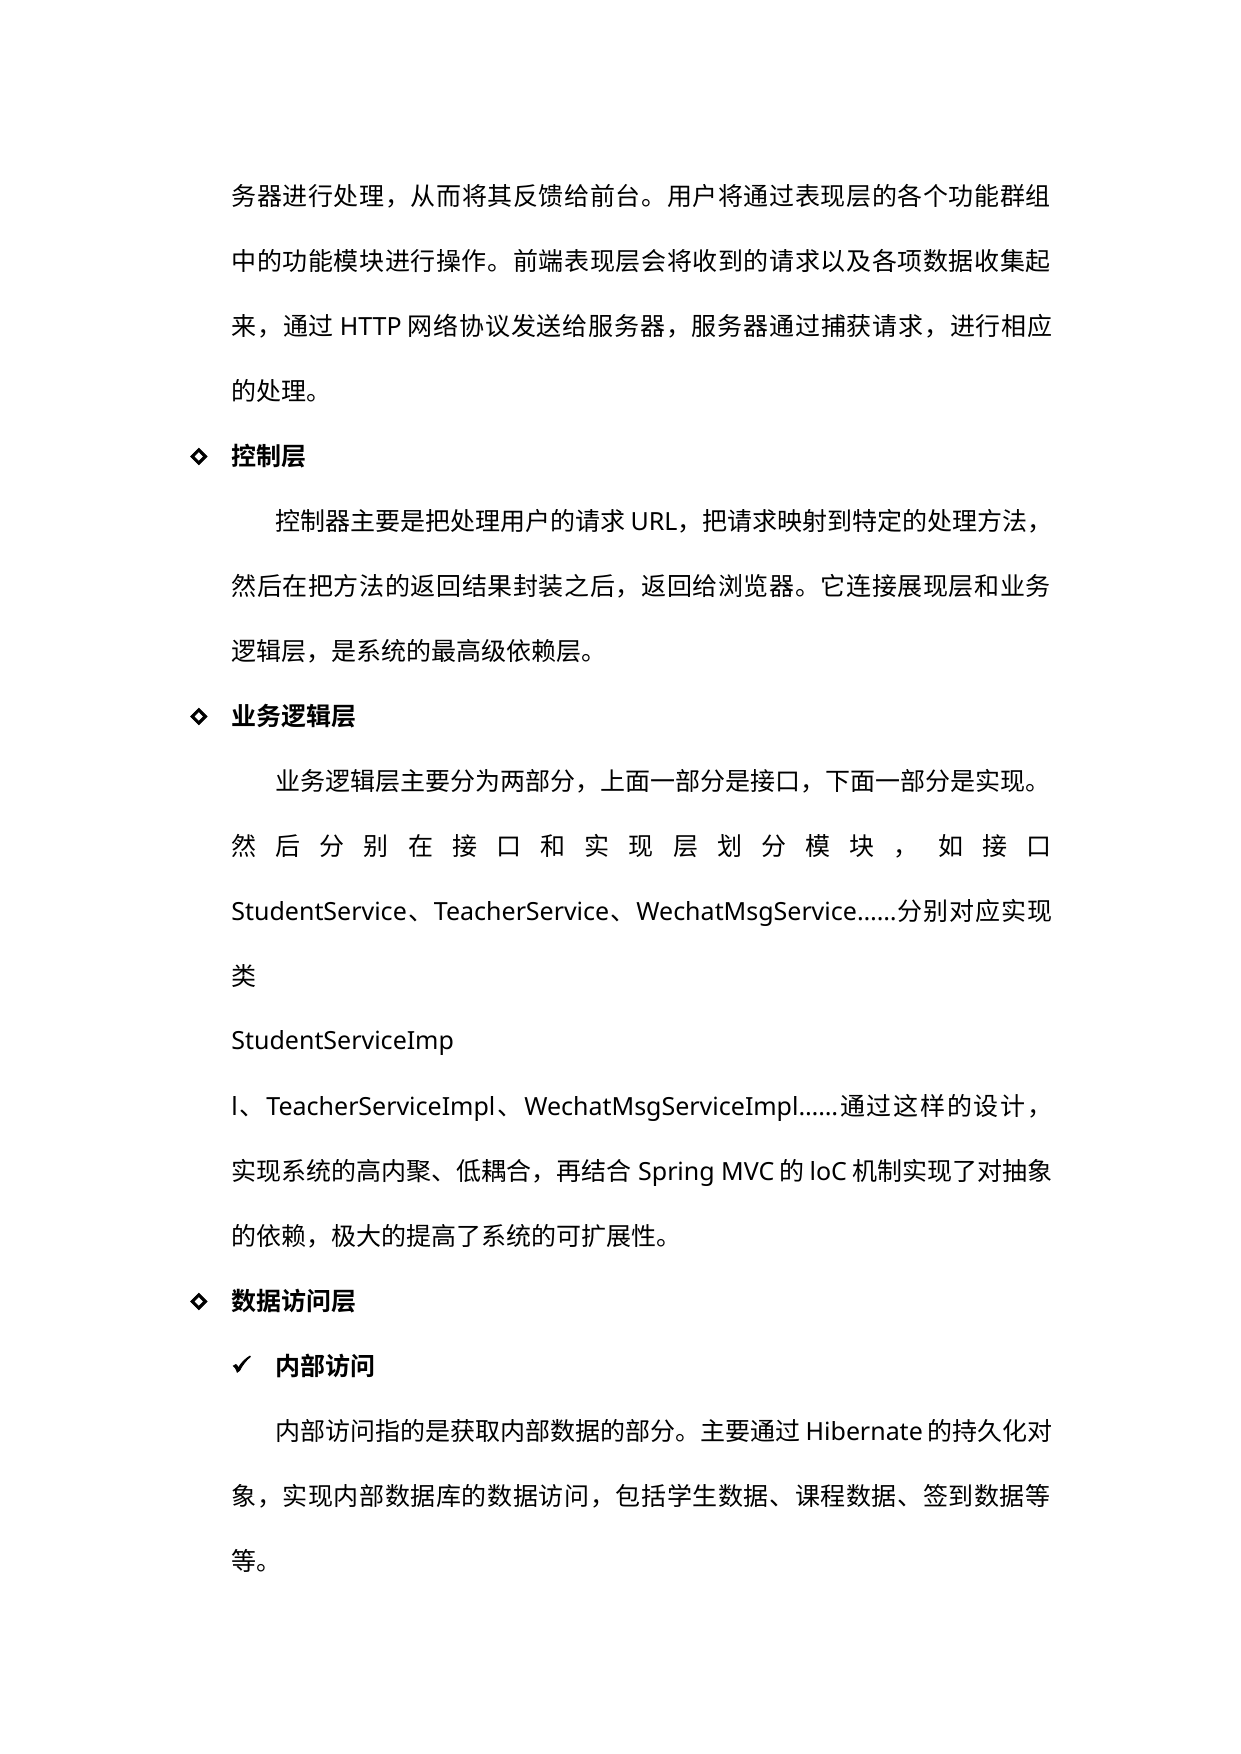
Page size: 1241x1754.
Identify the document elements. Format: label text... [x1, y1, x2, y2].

list 数据访问层 [187, 1267, 1053, 1332]
list 业务逻辑层 [187, 682, 1053, 747]
text 业务逻辑层主要分为两部分，上面一部分是接口，下面一部分是实现。然后分别在接口和实现层划分模块，如接口StudentService、TeacherService、WechatMsgService……分别对应实现类StudentServiceImpl、TeacherServiceImpl、WechatMsgServiceImpl……通过这样的设计，实现系统的高内聚、低耦合，再结合Spring MVC的loC机制实现了对抽象的依赖，极大的提高了系统的可扩展性。 [231, 747, 1053, 1267]
list 控制层 [187, 422, 1053, 487]
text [231, 162, 1053, 422]
text 控制器主要是把处理用户的请求URL，把请求映射到特定的处理方法，然后在把方法的返回结果封装之后，返回给浏览器。它连接展现层和业务逻辑层，是系统的最高级依赖层。 [231, 487, 1053, 682]
list 内部访问 [231, 1332, 1053, 1397]
text 内部访问指的是获取内部数据的部分。主要通过Hibernate的持久化对象，实现内部数据库的数据访问，包括学生数据、课程数据、签到数据等等。 [231, 1397, 1053, 1592]
